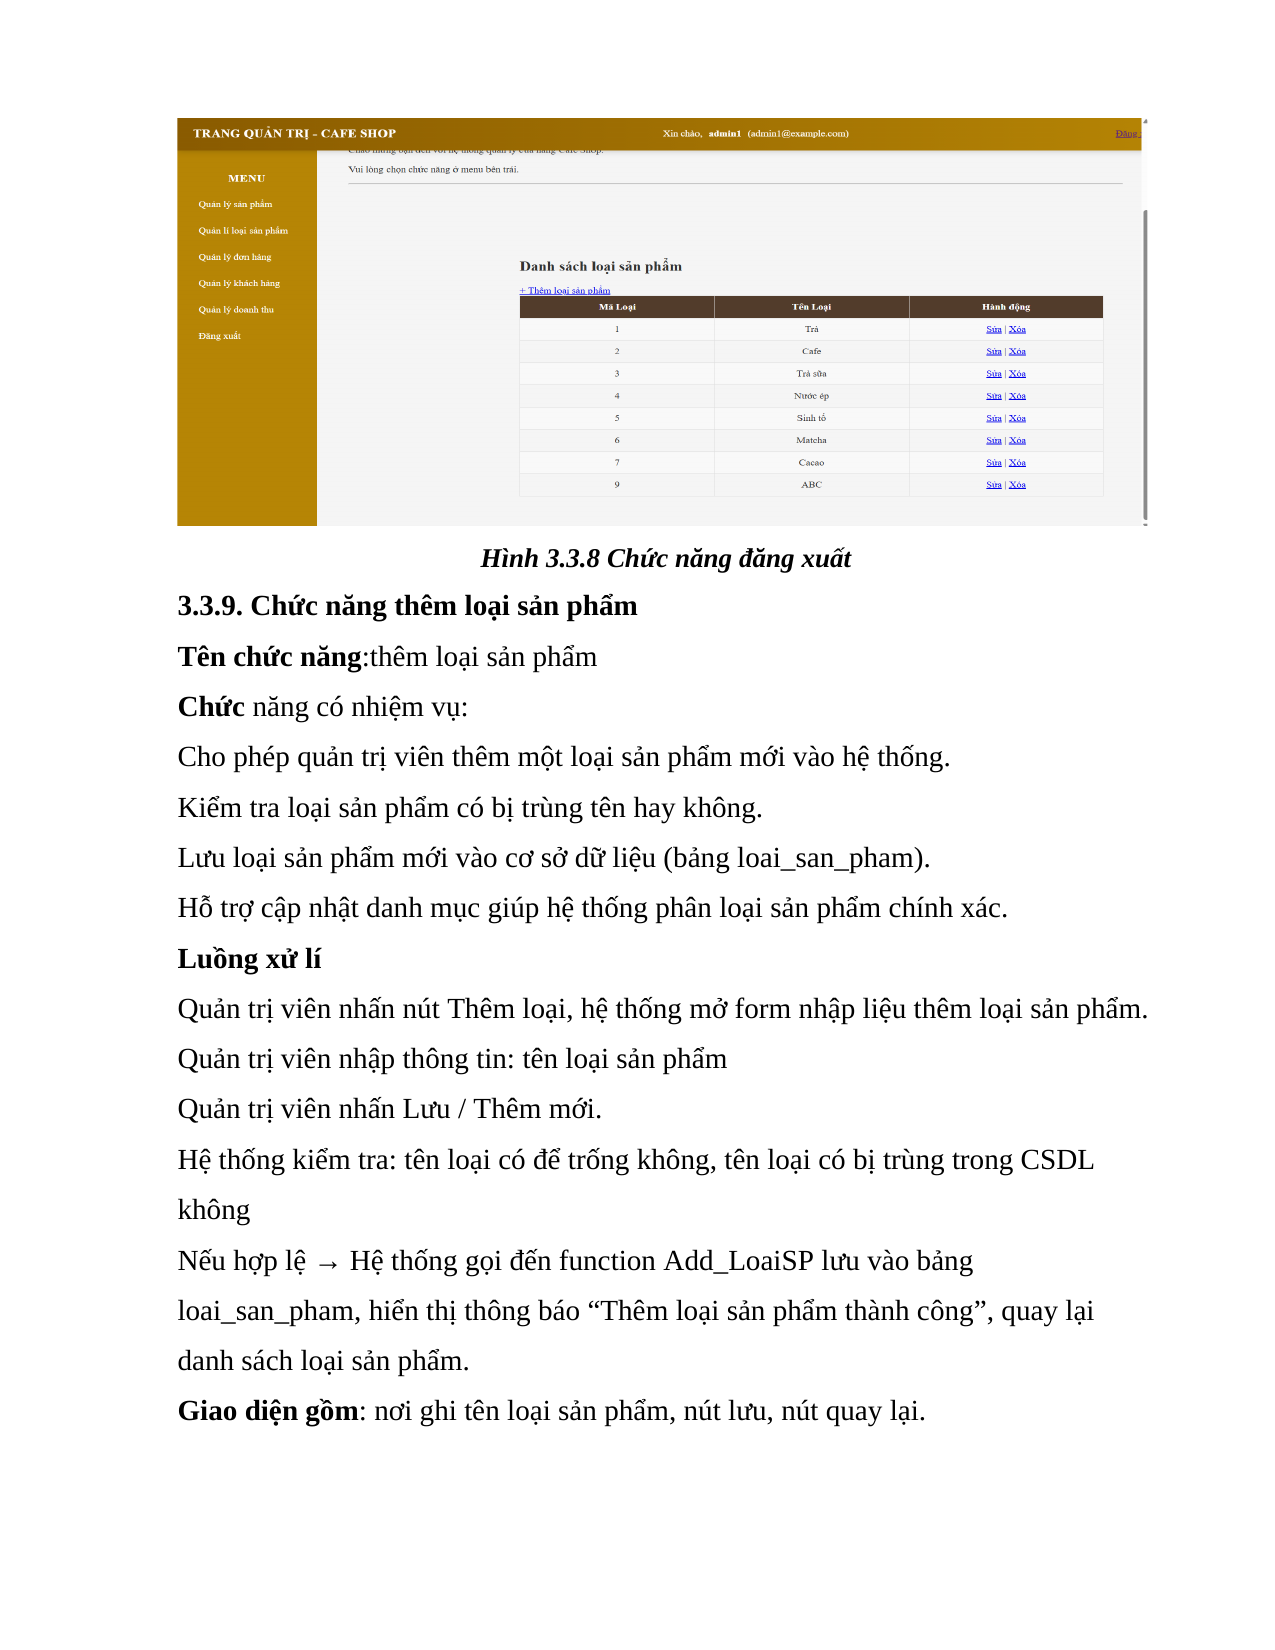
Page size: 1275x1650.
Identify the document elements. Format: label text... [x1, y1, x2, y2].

text Chức năng có nhiệm vụ: [177, 689, 1157, 723]
text Cho phép quản trị viên thêm một loại sản phẩm mới vào hệ thống. [177, 739, 1157, 773]
text Kiểm tra loại sản phẩm có bị trùng tên hay không. Lưu loại sản phẩm mới vào cơ sở dữ liệu (bảng loai_san_pham). Hỗ trợ cập nhật danh mục giúp hệ thống phân loại sản phẩm chính xác. [177, 790, 1157, 924]
text Hình 3.3.8 Chức năng đăng xuất [177, 542, 1157, 573]
text Quản trị viên nhấn nút Thêm loại, hệ thống mở form nhập liệu thêm loại sản phẩm. Quản trị viên nhập thông tin: tên loại sản phẩm Quản trị viên nhấn Lưu / Thêm mới. Hệ thống kiểm tra: tên loại có để trống không, tên loại có bị trùng trong CSDL không Nếu hợp lệ → Hệ thống gọi đến function Add_LoaiSP lưu vào bảng loai_san_pham, hiển thị thông báo “Thêm loại sản phẩm thành công”, quay lại danh sách loại sản phẩm. [177, 991, 1157, 1377]
text Giao diện gồm: nơi ghi tên loại sản phẩm, nút lưu, nút quay lại. [177, 1393, 1157, 1427]
subtitle 3.3.9. Chức năng thêm loại sản phẩm [177, 588, 1157, 622]
text Tên chức năng:thêm loại sản phẩm [177, 639, 1157, 672]
picture [177, 118, 1148, 526]
text Luồng xử lí [177, 941, 1157, 974]
